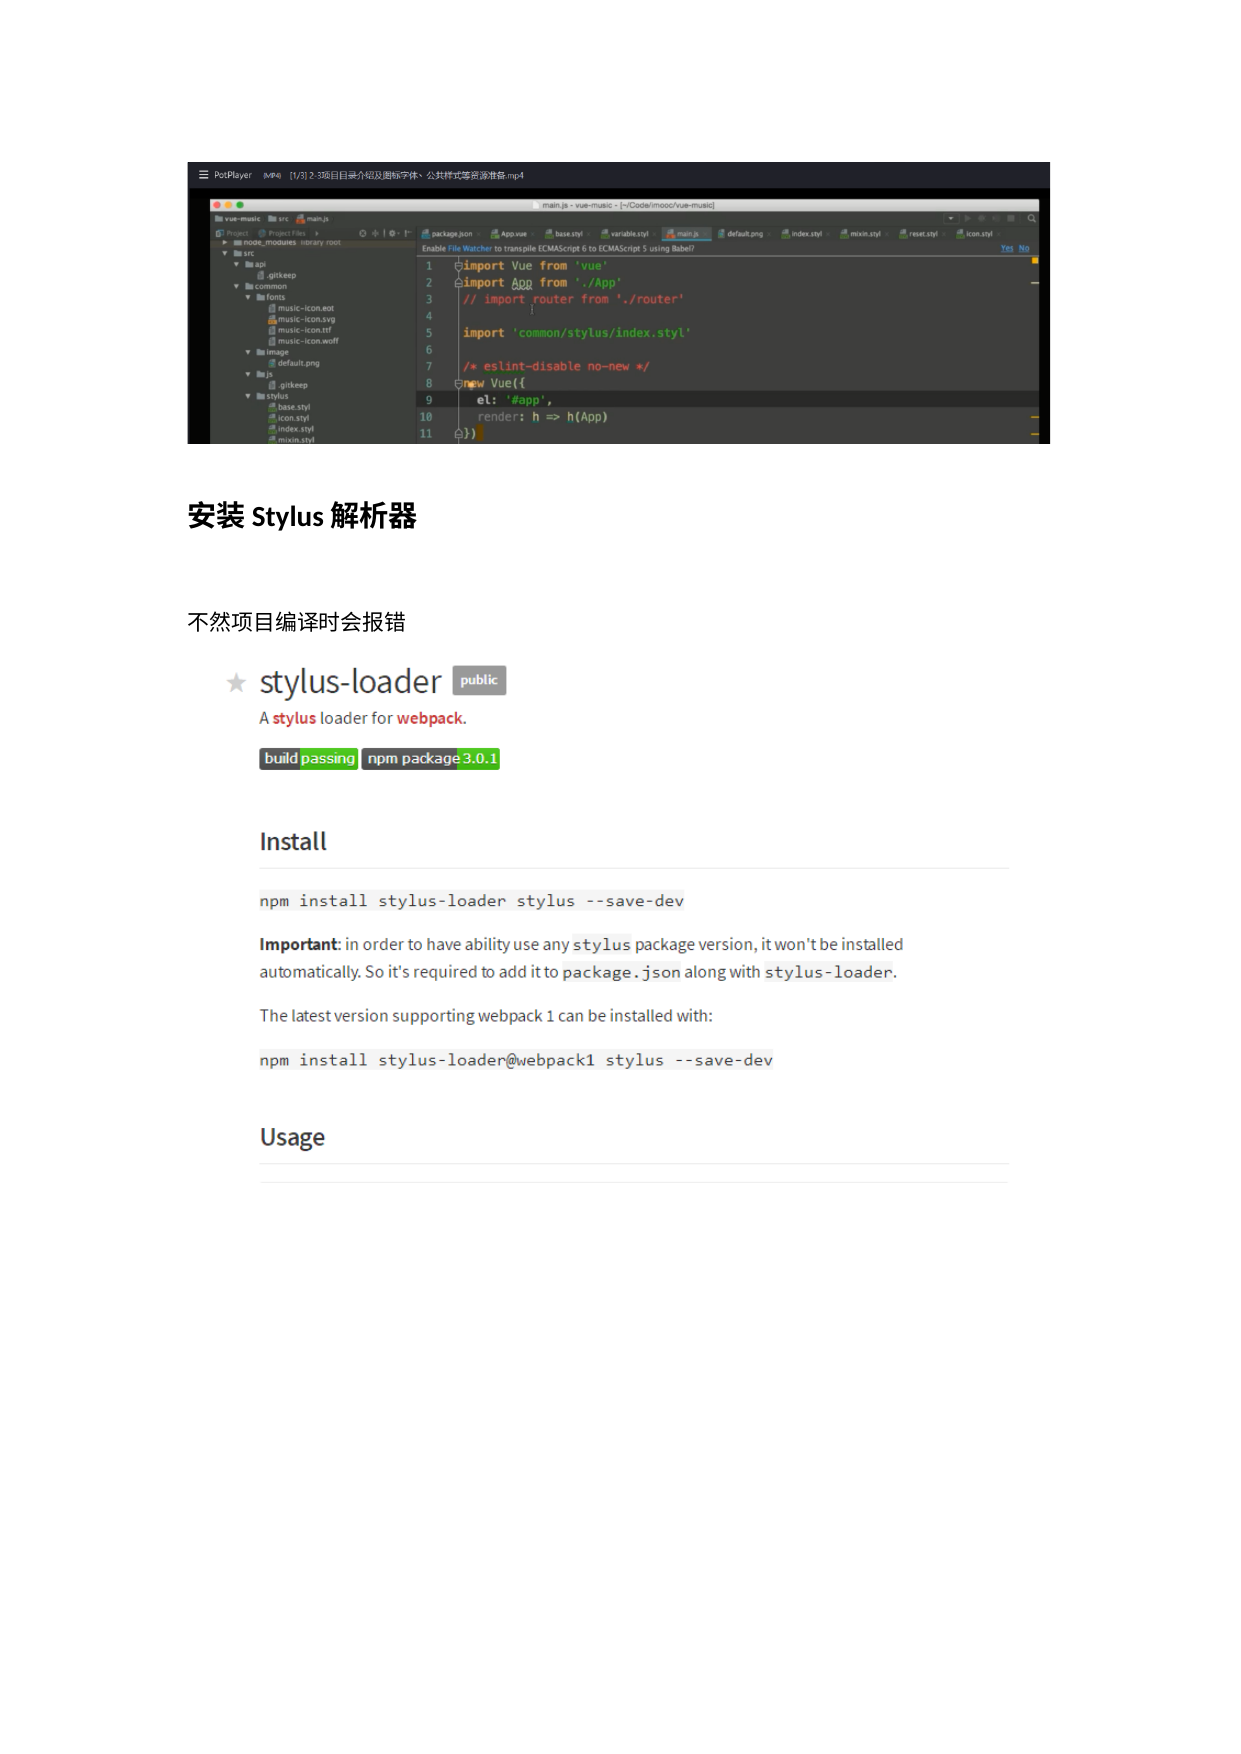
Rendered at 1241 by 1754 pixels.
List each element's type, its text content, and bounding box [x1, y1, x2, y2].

picture [187, 162, 1051, 444]
picture [187, 636, 1052, 1183]
text 不然项目编译时会报错 [187, 604, 1053, 637]
subtitle 安装Stylus解析器 [187, 482, 1053, 547]
